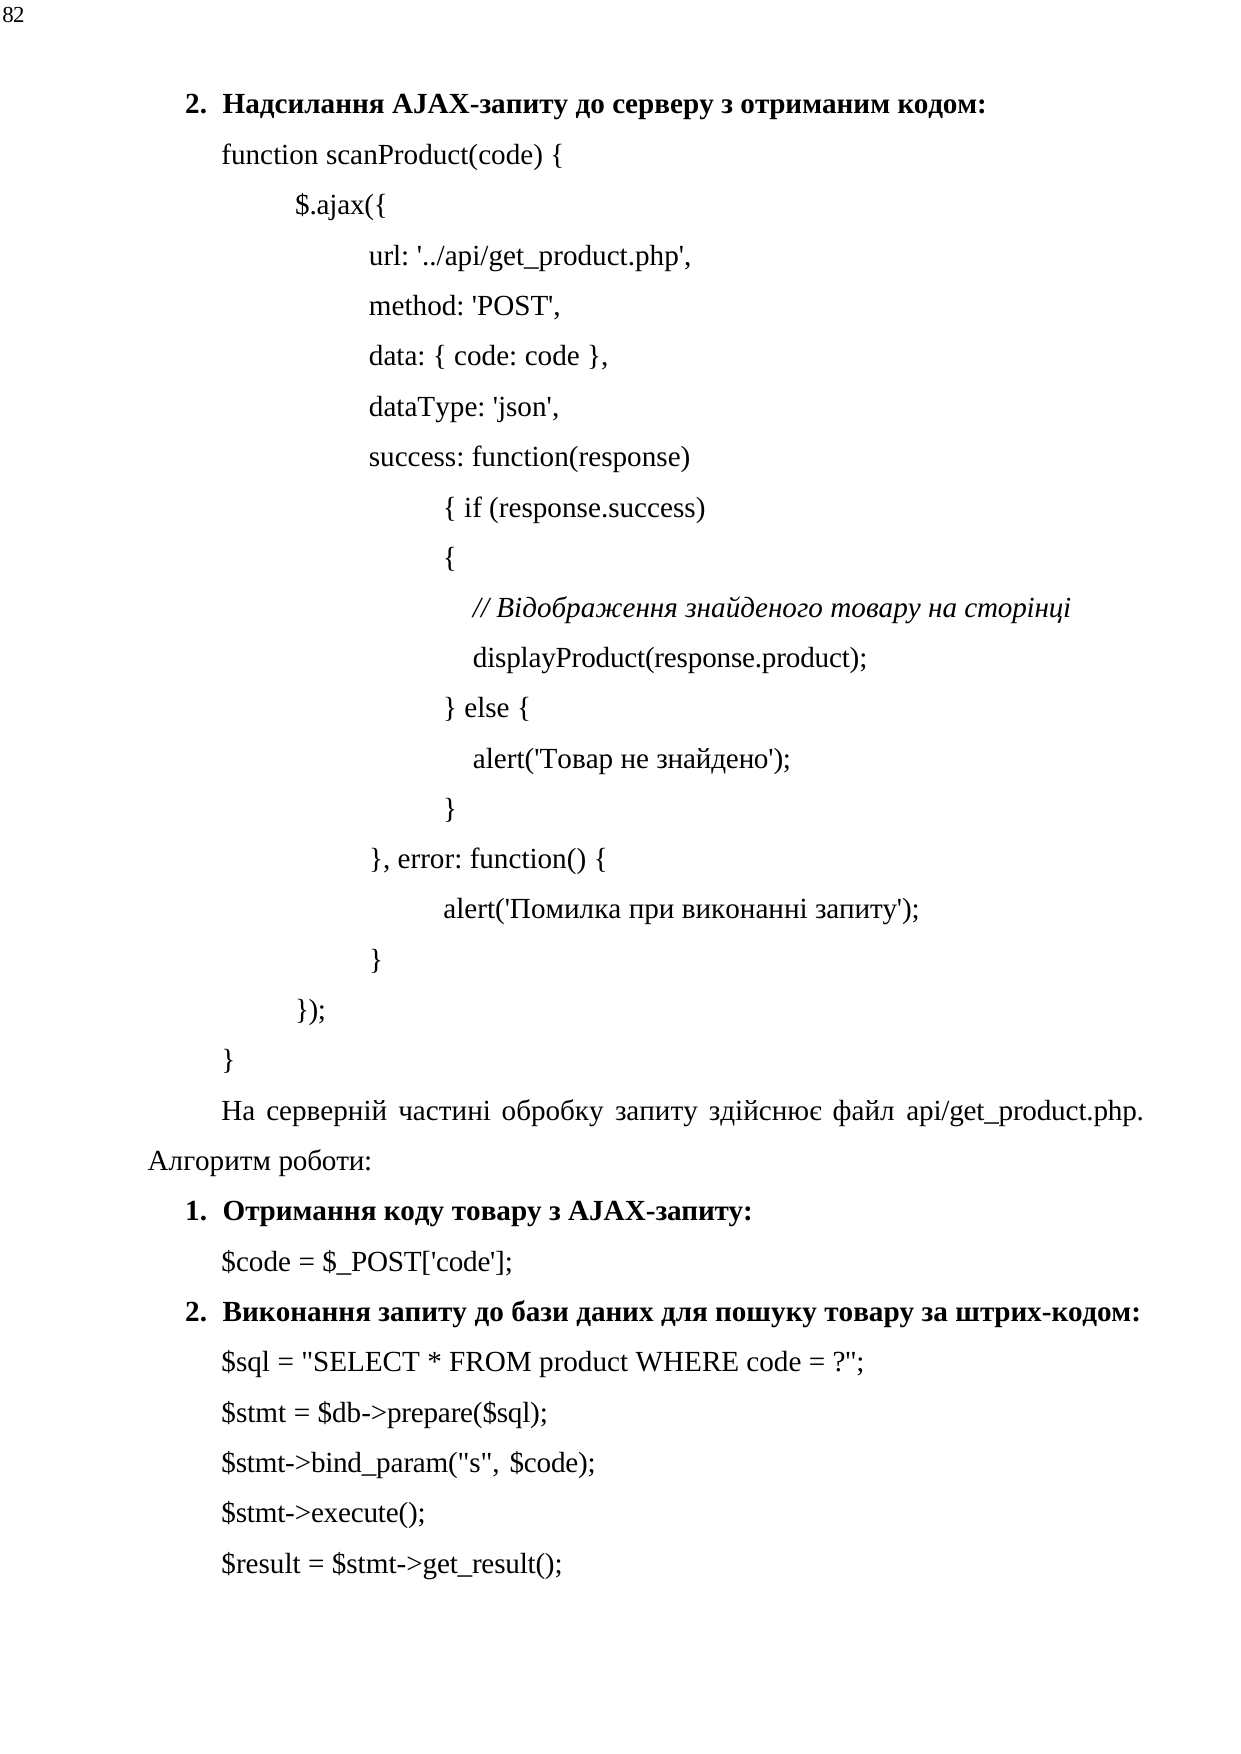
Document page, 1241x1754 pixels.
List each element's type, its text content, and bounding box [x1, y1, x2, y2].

text } else { [443, 690, 1196, 724]
text // Відображення знайденого товару на сторінці [473, 590, 1196, 624]
text url: '../api/get_product.php', method: 'POST', [369, 238, 719, 321]
text alert('Помилка при виконанні запиту'); [443, 892, 1196, 925]
text } [369, 942, 1196, 976]
text Алгоритм роботи: [147, 1143, 1196, 1177]
text function scanProduct(code) { [221, 137, 1196, 170]
text } [443, 791, 1196, 824]
text $stmt->execute(); [221, 1495, 1196, 1529]
text } [221, 1042, 1196, 1076]
text data: { code: code }, dataType: 'json', [369, 338, 719, 422]
text $stmt->bind_param("s", $code); [221, 1445, 1196, 1479]
text $result = $stmt->get_result(); [221, 1546, 1196, 1579]
text }, error: function() { [369, 841, 1196, 875]
text $.ajax({ [295, 187, 1196, 221]
subtitle Отримання коду товару з AJAX-запиту: [185, 1193, 1196, 1227]
subtitle Надсилання AJAX-запиту до серверу з отриманим кодом: [185, 87, 1196, 120]
text $stmt = $db->prepare($sql); [221, 1395, 1196, 1428]
text alert('Товар не знайдено'); [473, 741, 1196, 774]
text $code = $_POST['code']; [221, 1244, 1196, 1277]
text На серверній частині обробку запиту здійснює файл api/get_product.php. [221, 1093, 1196, 1127]
text $sql = "SELECT * FROM product WHERE code = ?"; [221, 1344, 1196, 1378]
text }); [295, 992, 1196, 1026]
text success: function(response) { if (response.success) { [369, 439, 723, 574]
subtitle Виконання запиту до бази даних для пошуку товару за штрих-кодом: [185, 1294, 1196, 1328]
text displayProduct(response.product); [473, 640, 1196, 673]
